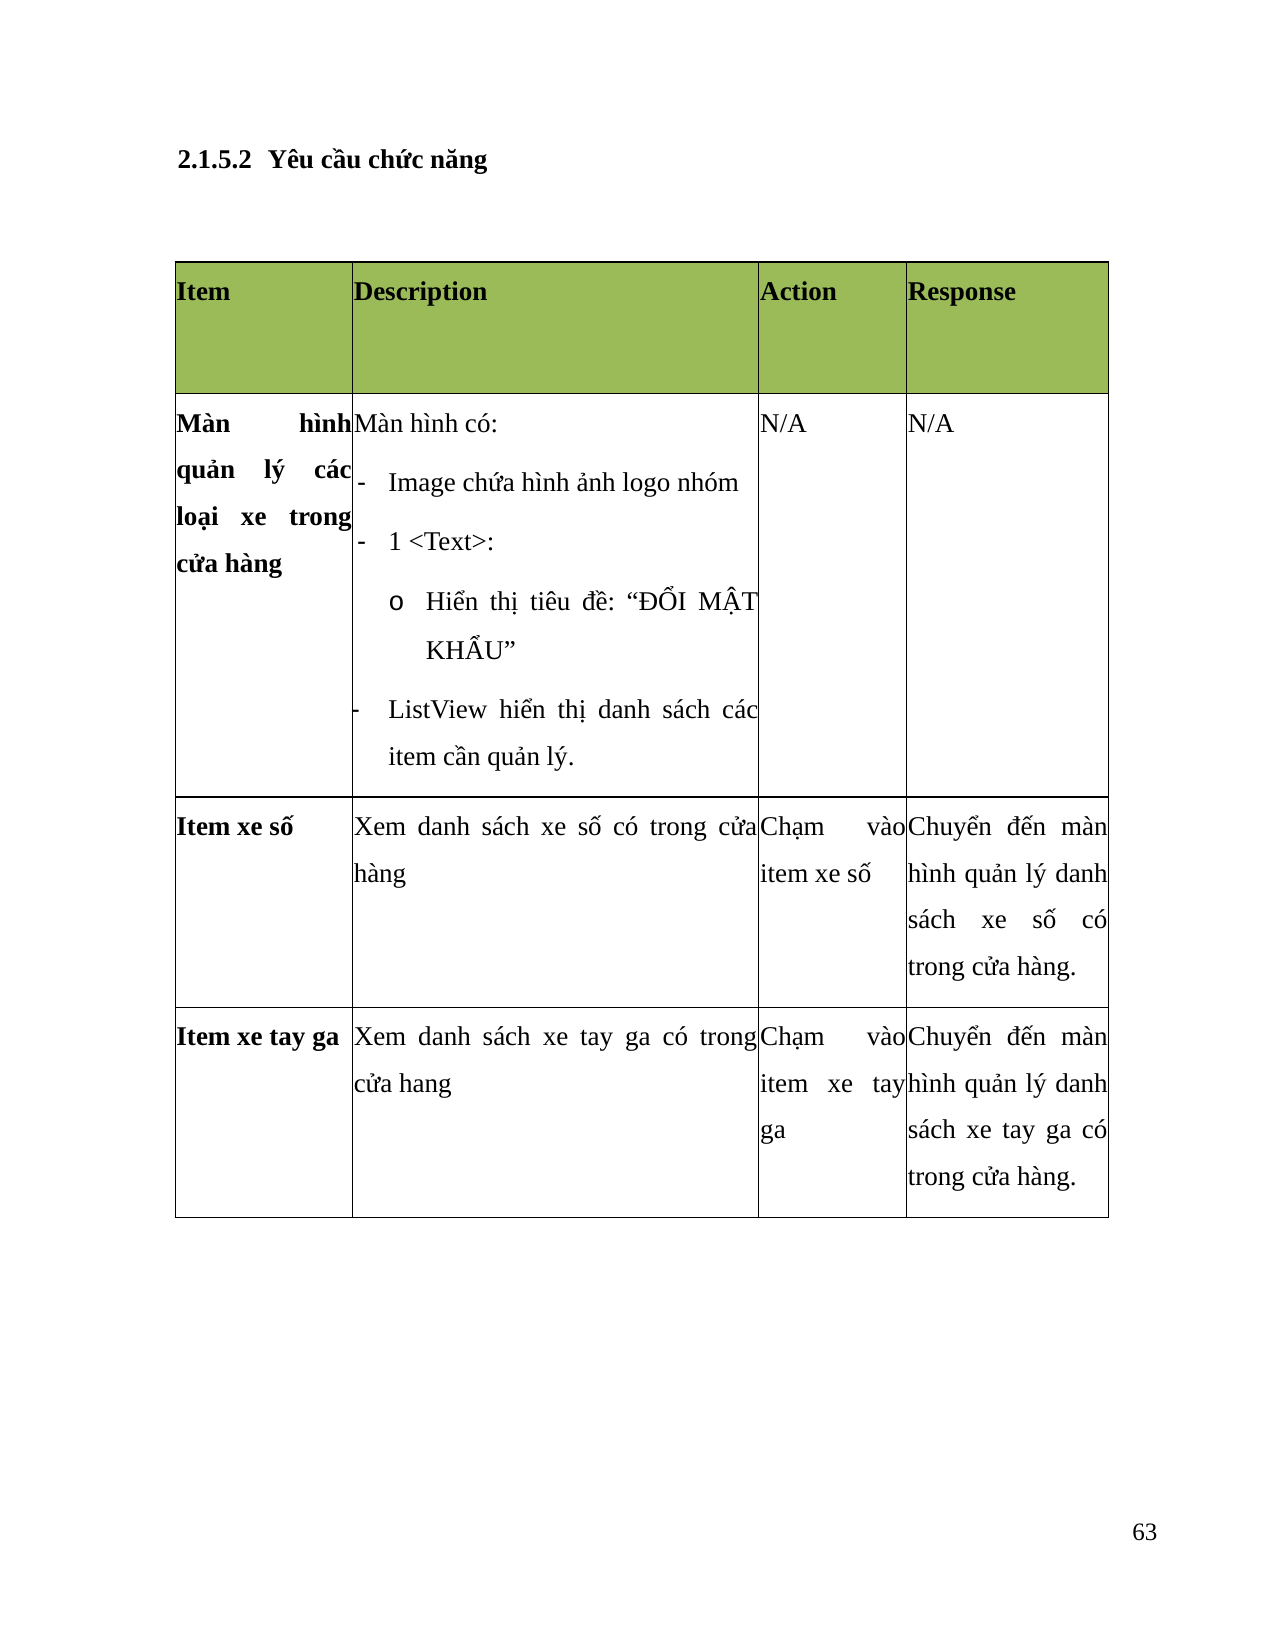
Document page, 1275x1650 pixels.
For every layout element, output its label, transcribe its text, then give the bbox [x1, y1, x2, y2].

table_header Item [176, 263, 352, 393]
table_cell N/A [759, 394, 906, 796]
table_cell Chuyển đến màn hình quản lý danh sách xe tay ga có trong cửa hàng. [907, 1008, 1108, 1217]
table_cell Chạm vào item xe số [759, 798, 906, 1007]
table_header Description [353, 263, 758, 393]
table_cell Item xe tay ga [176, 1008, 352, 1217]
table_cell Xem danh sách xe số có trong cửa hàng [353, 798, 758, 1007]
table_cell N/A [907, 394, 1108, 796]
table_cell Chuyển đến màn hình quản lý danh sách xe số có trong cửa hàng. [907, 798, 1108, 1007]
subtitle Yêu cầu chức năng [177, 143, 1157, 174]
table_cell Item xe số [176, 798, 352, 1007]
table_cell Màn hình có: Image chứa hình ảnh logo nhóm 1 <Text>: Hiển thị tiêu đề: “ĐỔI MẬT KHẨU” ListView hiển thị danh sách các item cần quản lý. [353, 394, 758, 796]
table_header Action [759, 263, 906, 393]
table_cell Xem danh sách xe tay ga có trong cửa hang [353, 1008, 758, 1217]
table_cell Màn hình quản lý các loại xe trong cửa hàng [176, 394, 352, 796]
table_header Response [907, 263, 1108, 393]
table_cell Chạm vào item xe tay ga [759, 1008, 906, 1217]
